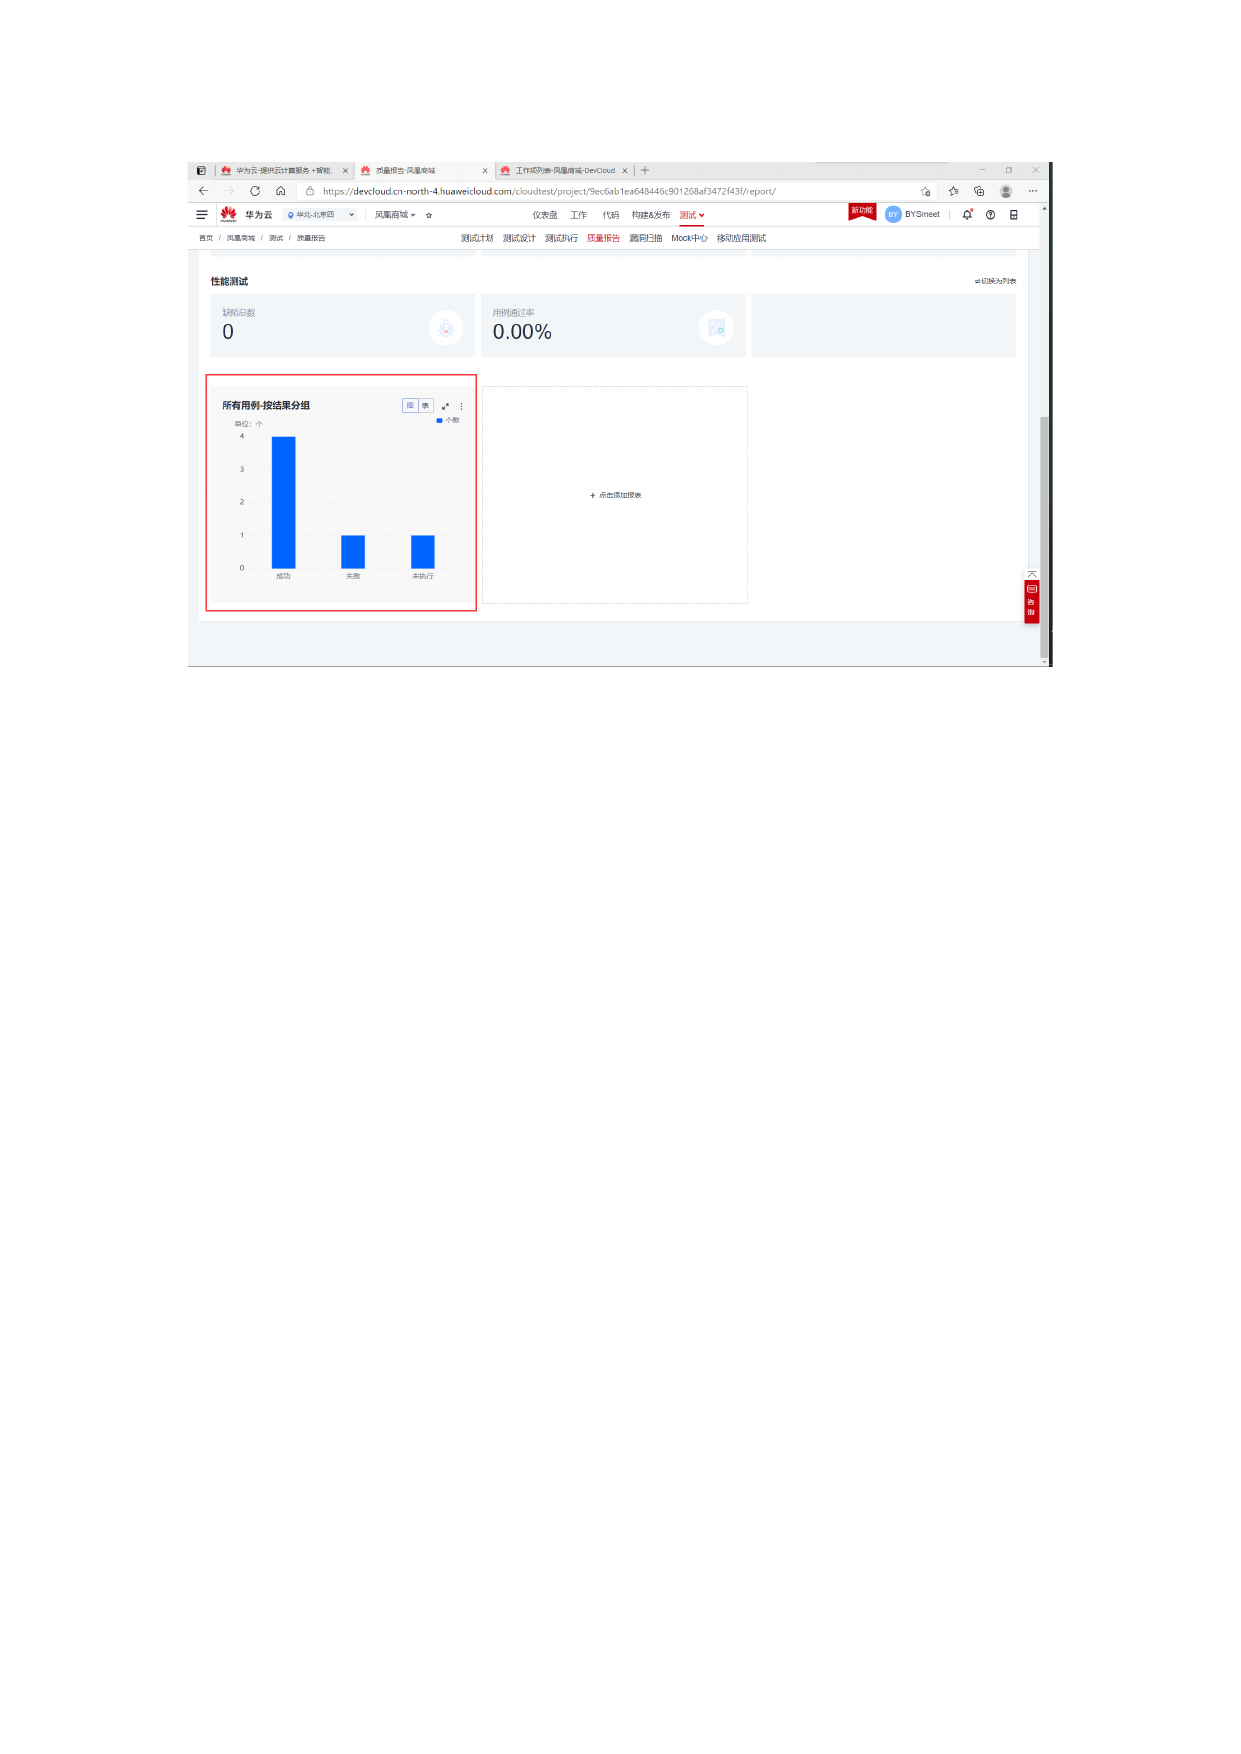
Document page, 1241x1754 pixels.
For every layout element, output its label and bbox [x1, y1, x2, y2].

picture [187, 162, 1053, 667]
